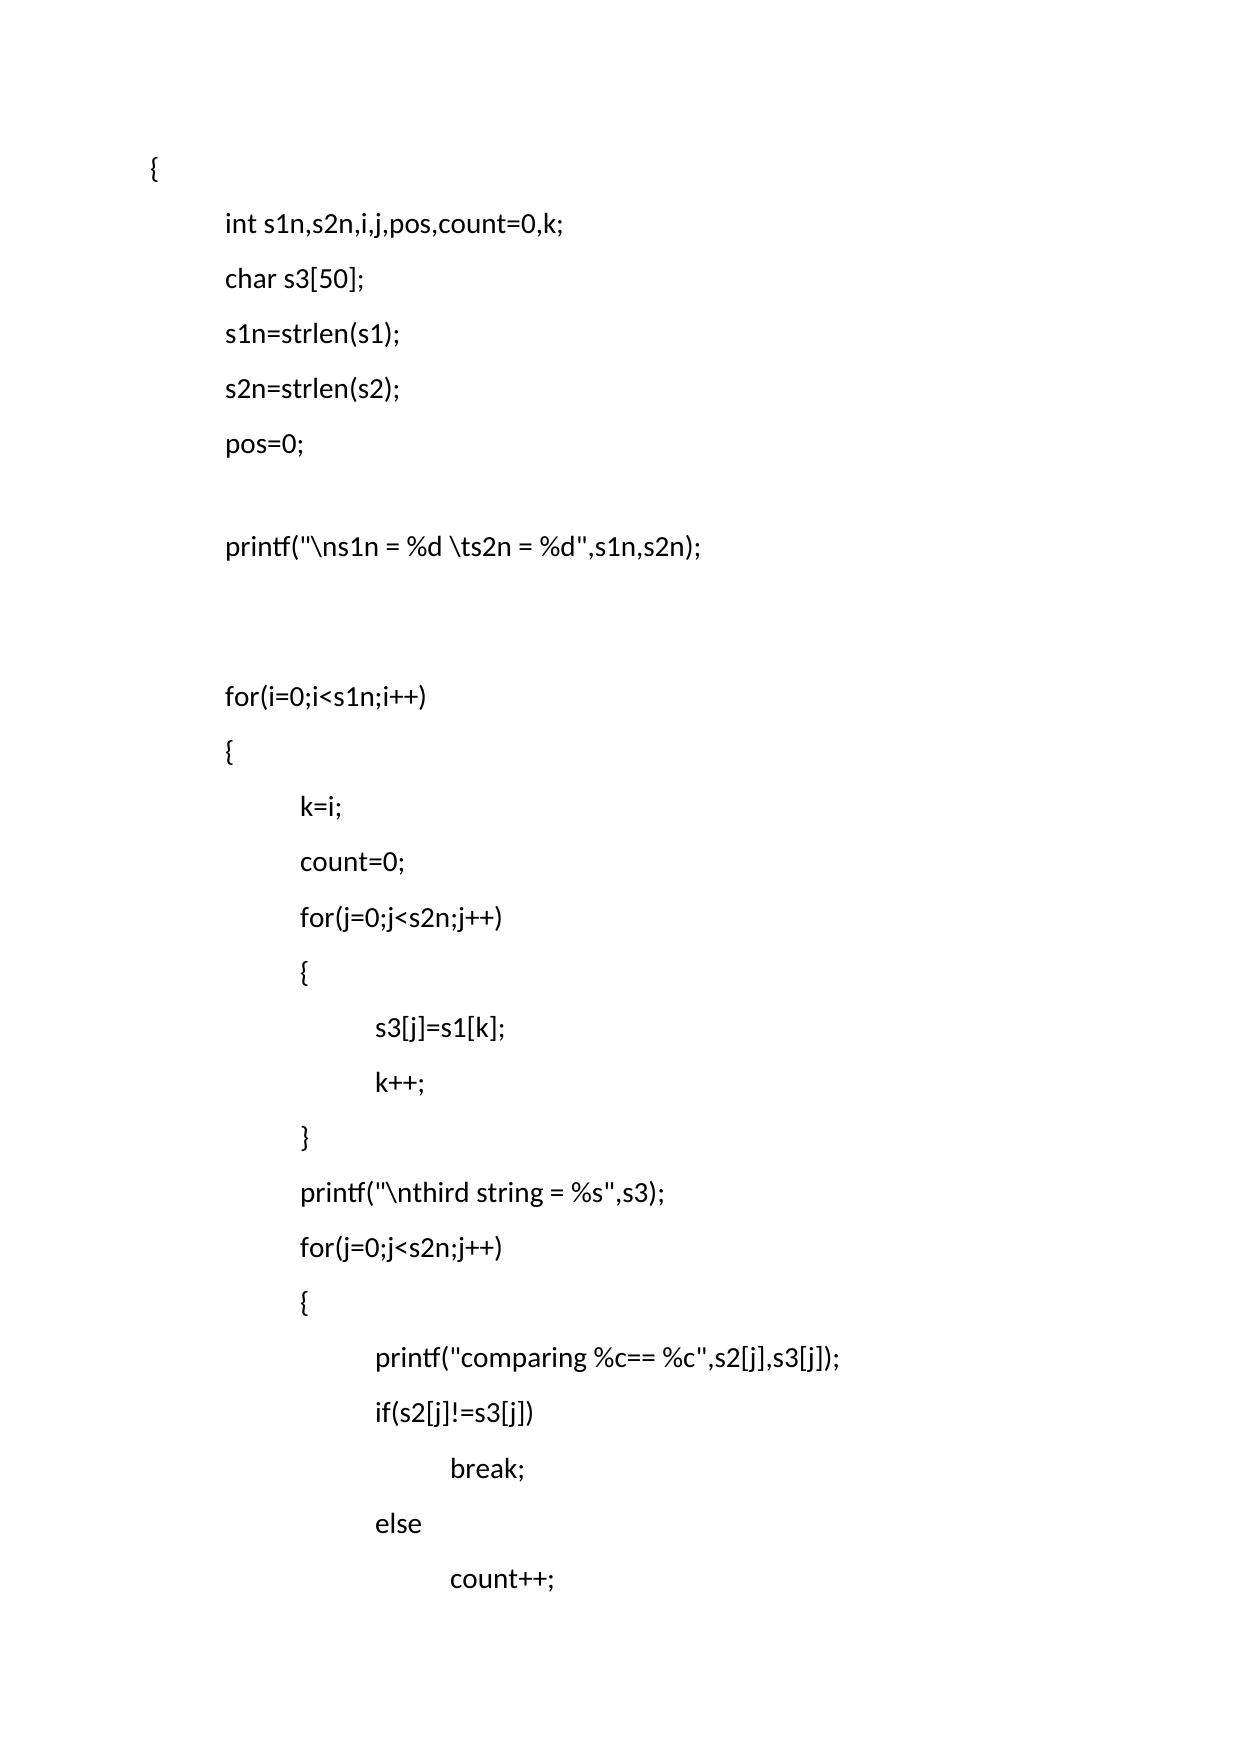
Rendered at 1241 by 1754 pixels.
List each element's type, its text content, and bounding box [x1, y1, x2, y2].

text k=i; [150, 788, 1090, 824]
text { [150, 954, 1090, 989]
text if(s2[j]!=s3[j]) [150, 1394, 1090, 1430]
text for(j=0;j<s2n;j++) [150, 899, 1090, 934]
text for(j=0;j<s2n;j++) [150, 1229, 1090, 1265]
text char s3[50]; [150, 260, 1090, 296]
text count++; [150, 1560, 1090, 1596]
text count=0; [150, 843, 1090, 879]
text { [150, 1284, 1090, 1320]
text { [150, 733, 1090, 769]
text printf("\nthird string = %s",s3); [150, 1174, 1090, 1210]
text s1n=strlen(s1); [150, 315, 1090, 351]
text printf("\ns1n = %d \ts2n = %d",s1n,s2n); [150, 528, 1090, 564]
text { [150, 150, 1090, 186]
text pos=0; [150, 426, 1090, 461]
text break; [150, 1450, 1090, 1485]
text for(i=0;i<s1n;i++) [150, 678, 1090, 714]
text k++; [150, 1064, 1090, 1099]
text int s1n,s2n,i,j,pos,count=0,k; [150, 205, 1090, 241]
text s2n=strlen(s2); [150, 370, 1090, 406]
text } [150, 1119, 1090, 1155]
text printf("comparing %c== %c",s2[j],s3[j]); [150, 1339, 1090, 1375]
text else [150, 1505, 1090, 1540]
text s3[j]=s1[k]; [150, 1009, 1090, 1044]
